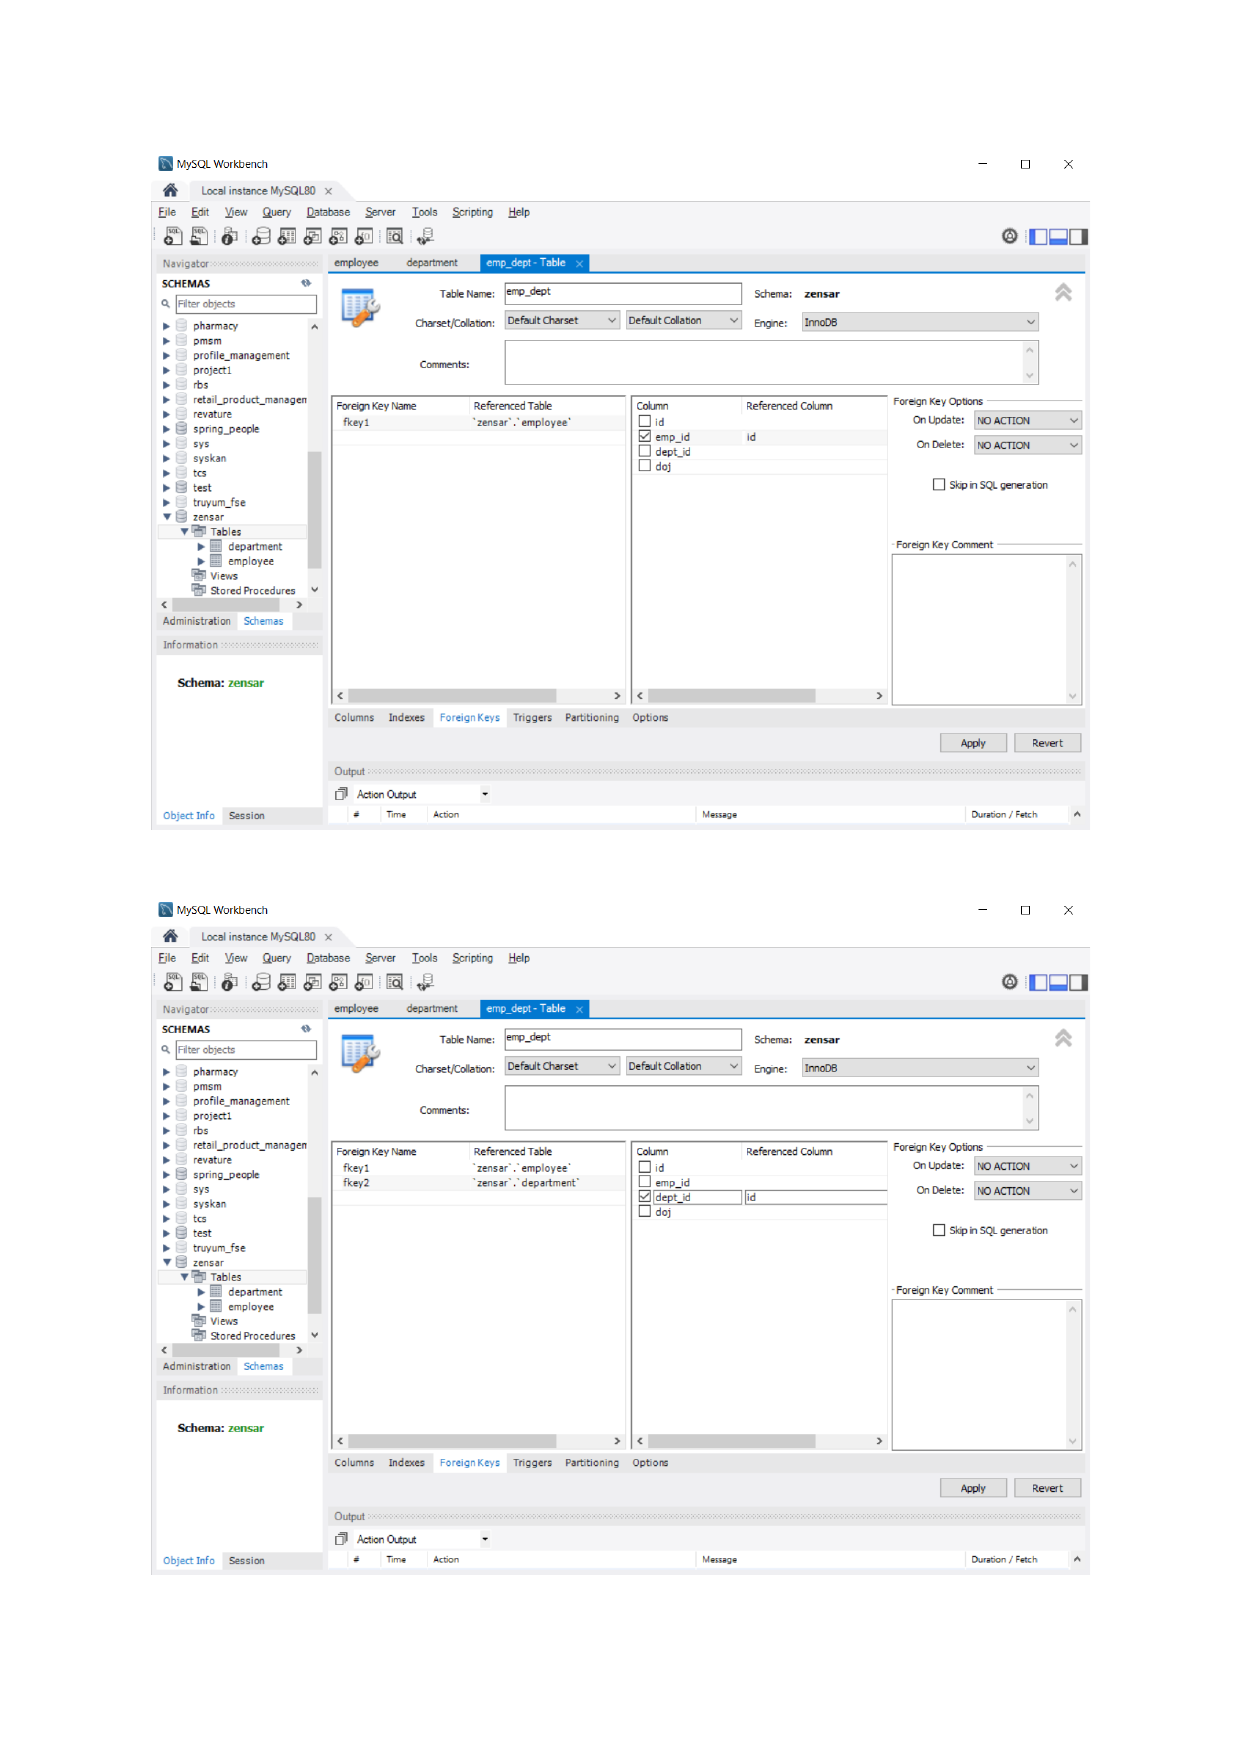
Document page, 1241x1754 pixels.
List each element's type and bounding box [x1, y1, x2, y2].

picture [150, 895, 1091, 1575]
picture [150, 150, 1091, 830]
